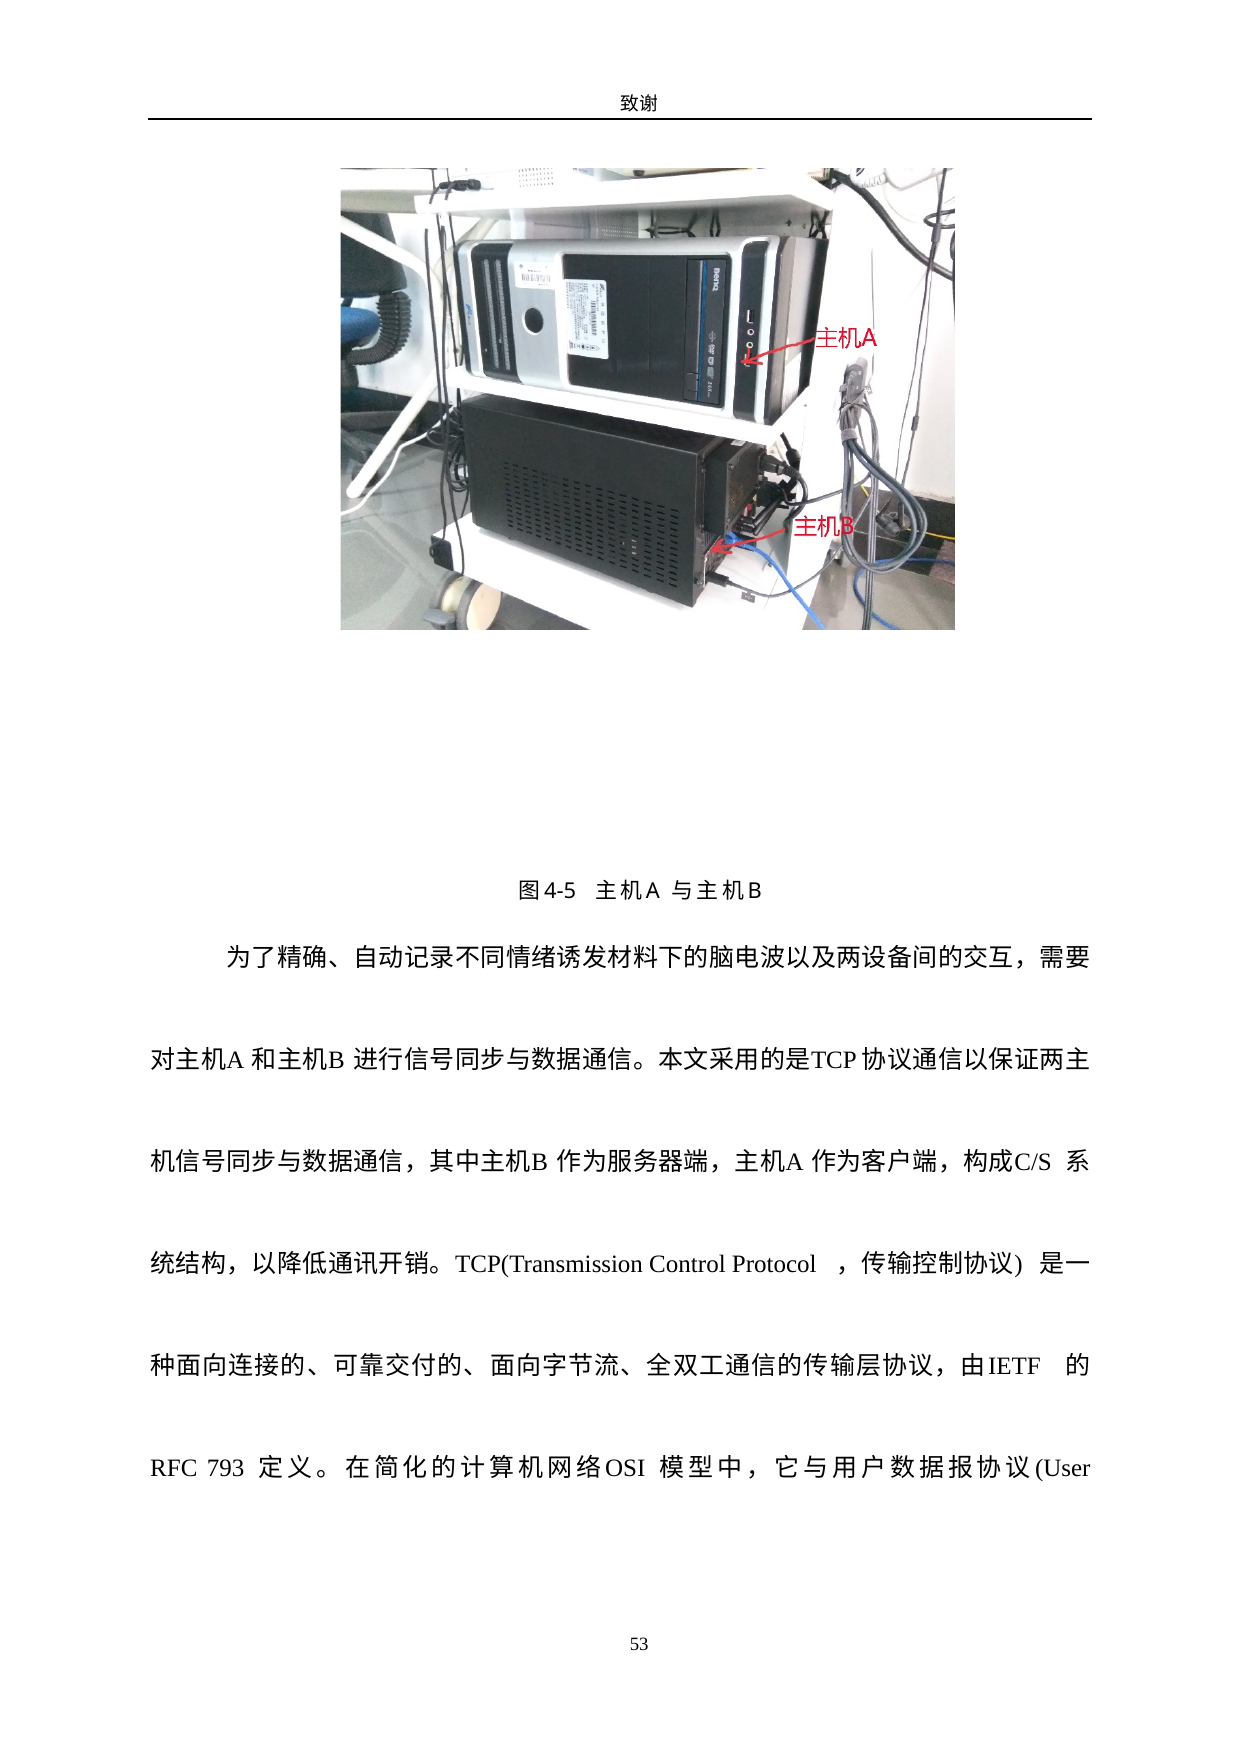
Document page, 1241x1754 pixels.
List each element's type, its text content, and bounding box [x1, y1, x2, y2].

picture [340, 168, 955, 630]
text 图4-5 主机A与主机B [150, 872, 1090, 906]
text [150, 922, 1090, 1499]
